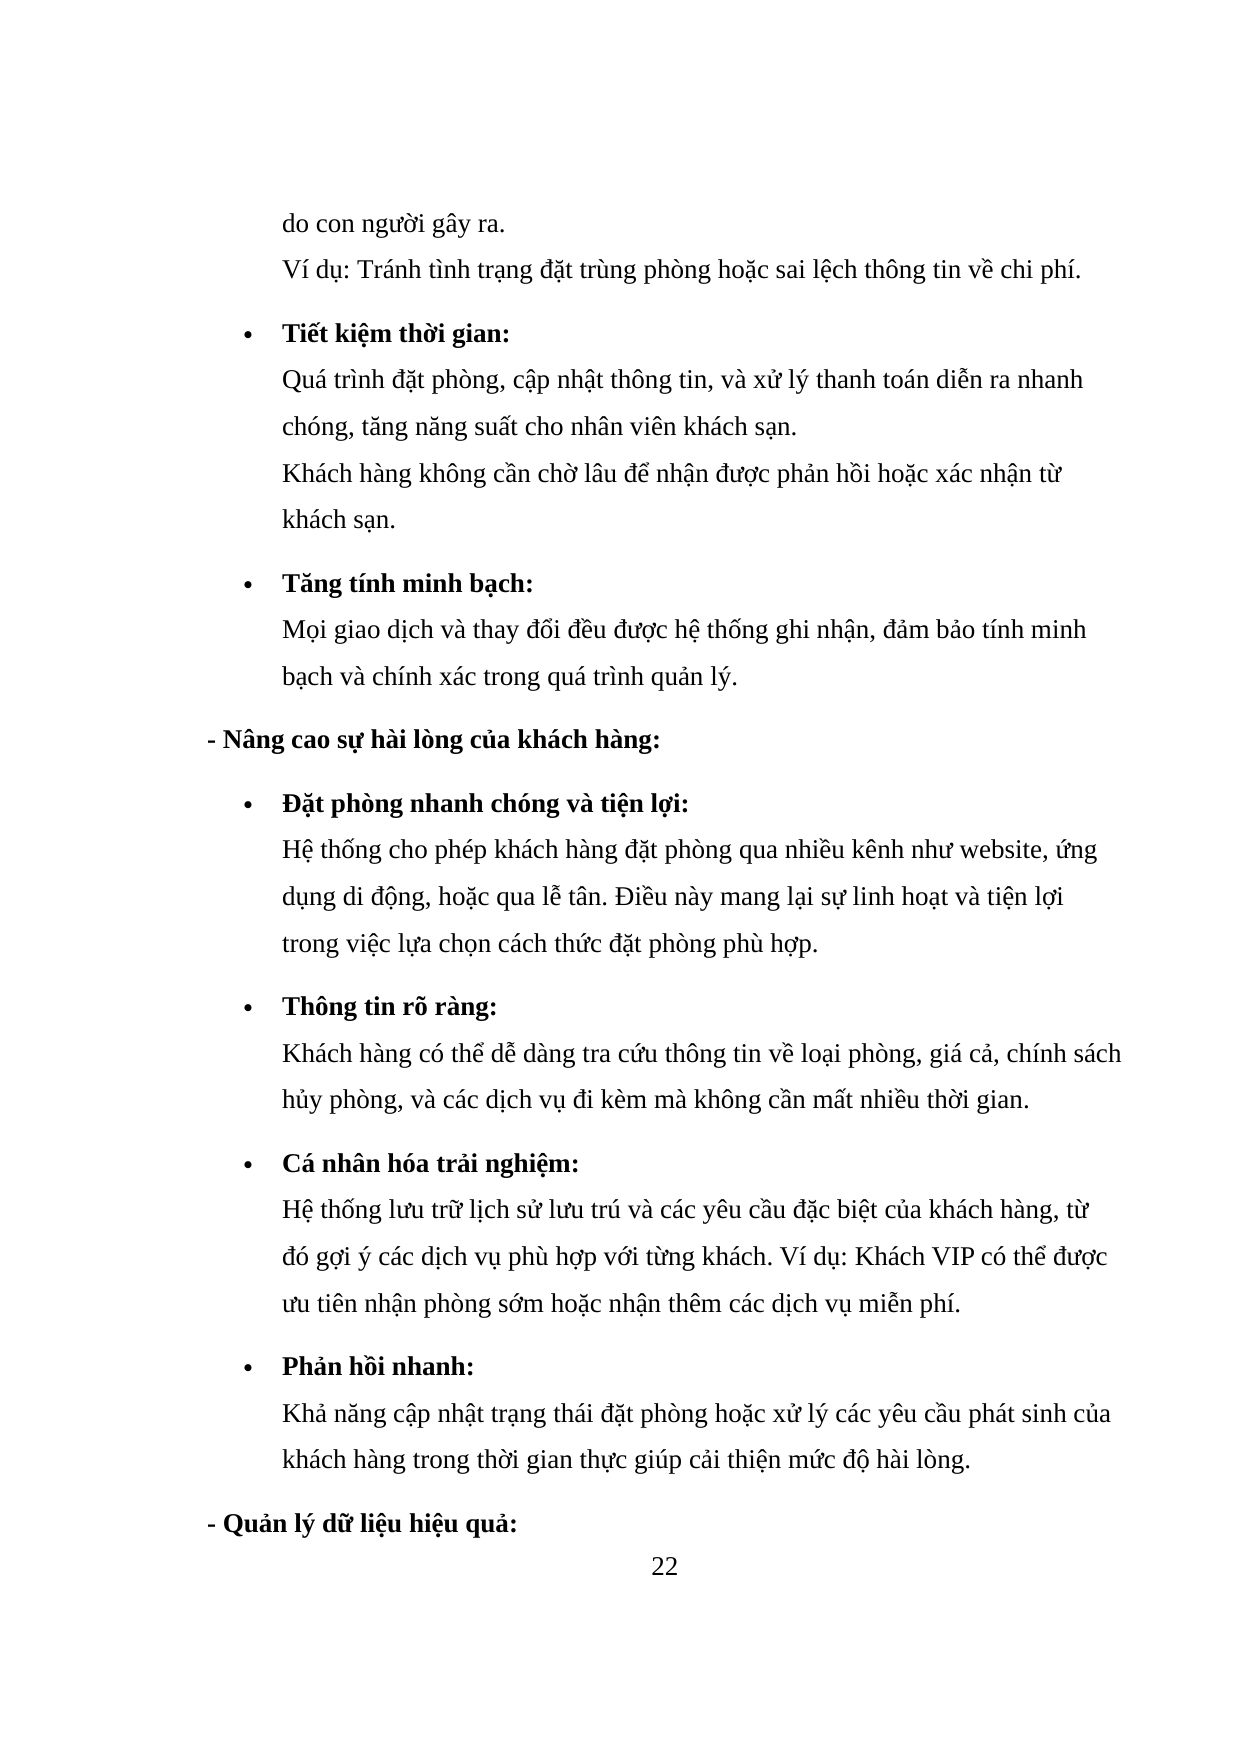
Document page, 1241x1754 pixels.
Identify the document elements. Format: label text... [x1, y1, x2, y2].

list Đặt phòng nhanh chóng và tiện lợi: Hệ thống cho phép khách hàng đặt phòng qua nhiều kênh như website, ứng dụng di động, hoặc qua lễ tân. Điều này mang lại sự linh hoạt và tiện lợi trong việc lựa chọn cách thức đặt phòng phù hợp. [244, 787, 1122, 958]
list Tăng tính minh bạch: Mọi giao dịch và thay đổi đều được hệ thống ghi nhận, đảm bảo tính minh bạch và chính xác trong quá trình quản lý. [244, 567, 1122, 691]
text - Quản lý dữ liệu hiệu quả: [207, 1507, 1122, 1538]
list Thông tin rõ ràng: Khách hàng có thể dễ dàng tra cứu thông tin về loại phòng, giá cả, chính sách hủy phòng, và các dịch vụ đi kèm mà không cần mất nhiều thời gian. [244, 990, 1122, 1114]
list Tiết kiệm thời gian: Quá trình đặt phòng, cập nhật thông tin, và xử lý thanh toán diễn ra nhanh chóng, tăng năng suất cho nhân viên khách sạn. Khách hàng không cần chờ lâu để nhận được phản hồi hoặc xác nhận từ khách sạn. [244, 317, 1122, 534]
text - Nâng cao sự hài lòng của khách hàng: [207, 723, 1122, 754]
list Cá nhân hóa trải nghiệm: Hệ thống lưu trữ lịch sử lưu trú và các yêu cầu đặc biệt của khách hàng, từ đó gợi ý các dịch vụ phù hợp với từng khách. Ví dụ: Khách VIP có thể được ưu tiên nhận phòng sớm hoặc nhận thêm các dịch vụ miễn phí. [244, 1147, 1122, 1318]
list Phản hồi nhanh: Khả năng cập nhật trạng thái đặt phòng hoặc xử lý các yêu cầu phát sinh của khách hàng trong thời gian thực giúp cải thiện mức độ hài lòng. [244, 1350, 1122, 1474]
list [244, 207, 1122, 284]
